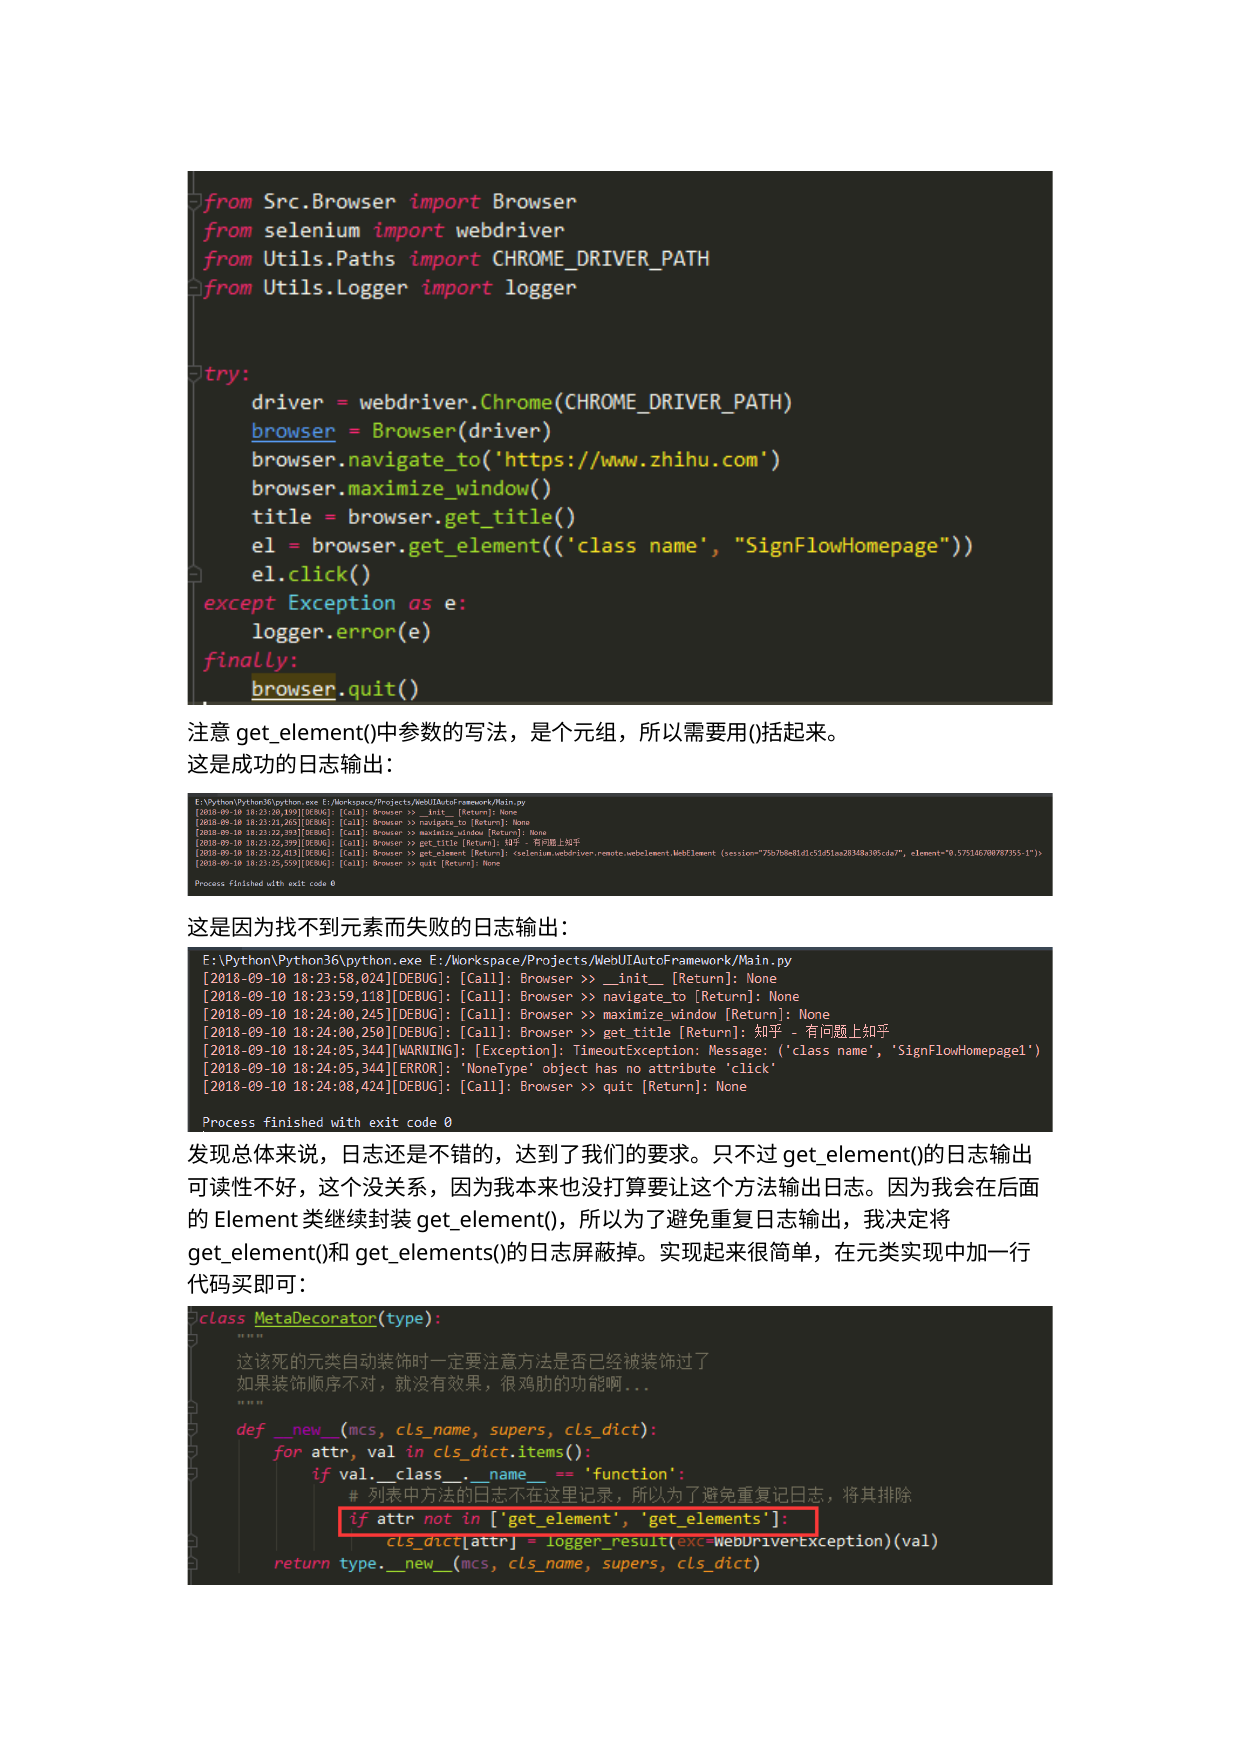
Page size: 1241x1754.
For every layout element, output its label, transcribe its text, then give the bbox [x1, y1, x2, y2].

text 这是成功的日志输出： [187, 747, 1053, 779]
picture [187, 793, 1053, 896]
text 这是因为找不到元素而失败的日志输出： [187, 909, 1053, 942]
picture [187, 171, 1053, 705]
text 发现总体来说，日志还是不错的，达到了我们的要求。只不过get_element()的日志输出可读性不好，这个没关系，因为我本来也没打算要让这个方法输出日志。因为我会在后面的Element类继续封装get_element()，所以为了避免重复日志输出，我决定将get_element()和get_elements()的日志屏蔽掉。实现起来很简单，在元类实现中加一行代码买即可： [187, 1137, 1053, 1299]
text 注意get_element()中参数的写法，是个元组，所以需要用()括起来。 [187, 714, 1053, 747]
picture [187, 947, 1053, 1132]
picture [187, 1306, 1053, 1585]
